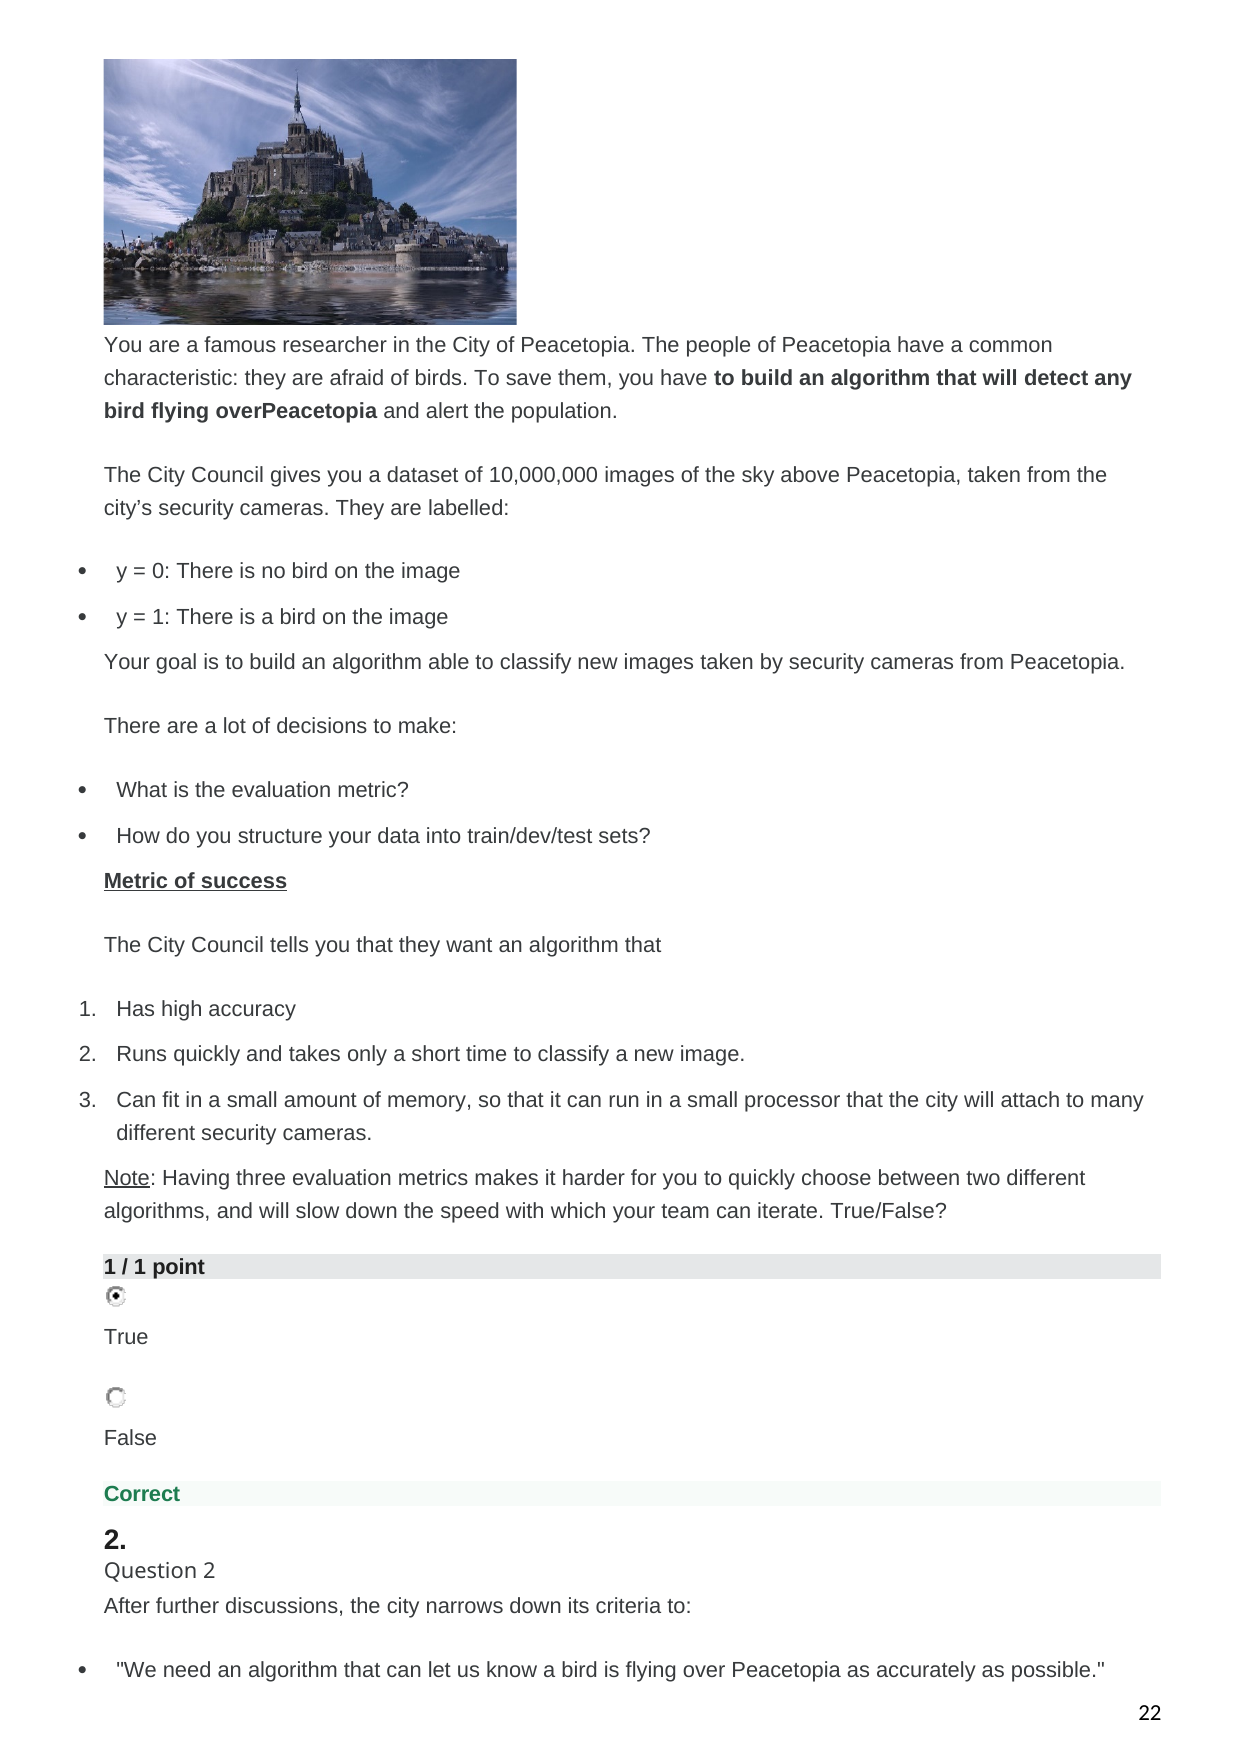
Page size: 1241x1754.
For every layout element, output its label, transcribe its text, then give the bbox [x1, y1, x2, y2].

text True [103, 1316, 1161, 1349]
list How do you structure your data into train/dev/test sets? [78, 815, 1161, 848]
text The City Council gives you a dataset of 10,000,000 images of the sky above Peacetopia, taken from the city’s security cameras. They are labelled: [103, 454, 1161, 519]
list y = 0: There is no bird on the image [78, 551, 1161, 584]
text You are a famous researcher in the City of Peacetopia. The people of Peacetopia have a common characteristic: they are afraid of birds. To save them, you have to build an algorithm that will detect any bird flying overPeacetopia and alert the population. [103, 324, 1161, 423]
text Correct [103, 1481, 1161, 1506]
text 1 / 1 point [103, 1254, 1161, 1279]
text Note: Having three evaluation metrics makes it harder for you to quickly choose between two different algorithms, and will slow down the speed with which your team can iterate. True/False? [103, 1157, 1161, 1223]
list "We need an algorithm that can let us know a bird is flying over Peacetopia as accurately as possible." [78, 1649, 1161, 1682]
text 2. [103, 1523, 1161, 1555]
list Can fit in a small amount of memory, so that it can run in a small processor that the city will attach to many different security cameras. [78, 1079, 1161, 1144]
list y = 1: There is a bird on the image [78, 596, 1161, 629]
list What is the evaluation metric? [78, 769, 1161, 802]
text After further discussions, the city narrows down its criteria to: [103, 1585, 1161, 1618]
list Has high accuracy [78, 988, 1161, 1021]
text The City Council tells you that they want an algorithm that [103, 924, 1161, 957]
text Your goal is to build an algorithm able to classify new images taken by security cameras from Peacetopia. [103, 641, 1161, 674]
text Question 2 [103, 1555, 1161, 1585]
text False [103, 1417, 1161, 1449]
text Metric of success [103, 860, 1161, 893]
list Runs quickly and takes only a short time to classify a new image. [78, 1034, 1161, 1066]
picture [103, 59, 517, 325]
text There are a lot of decisions to make: [103, 706, 1161, 738]
